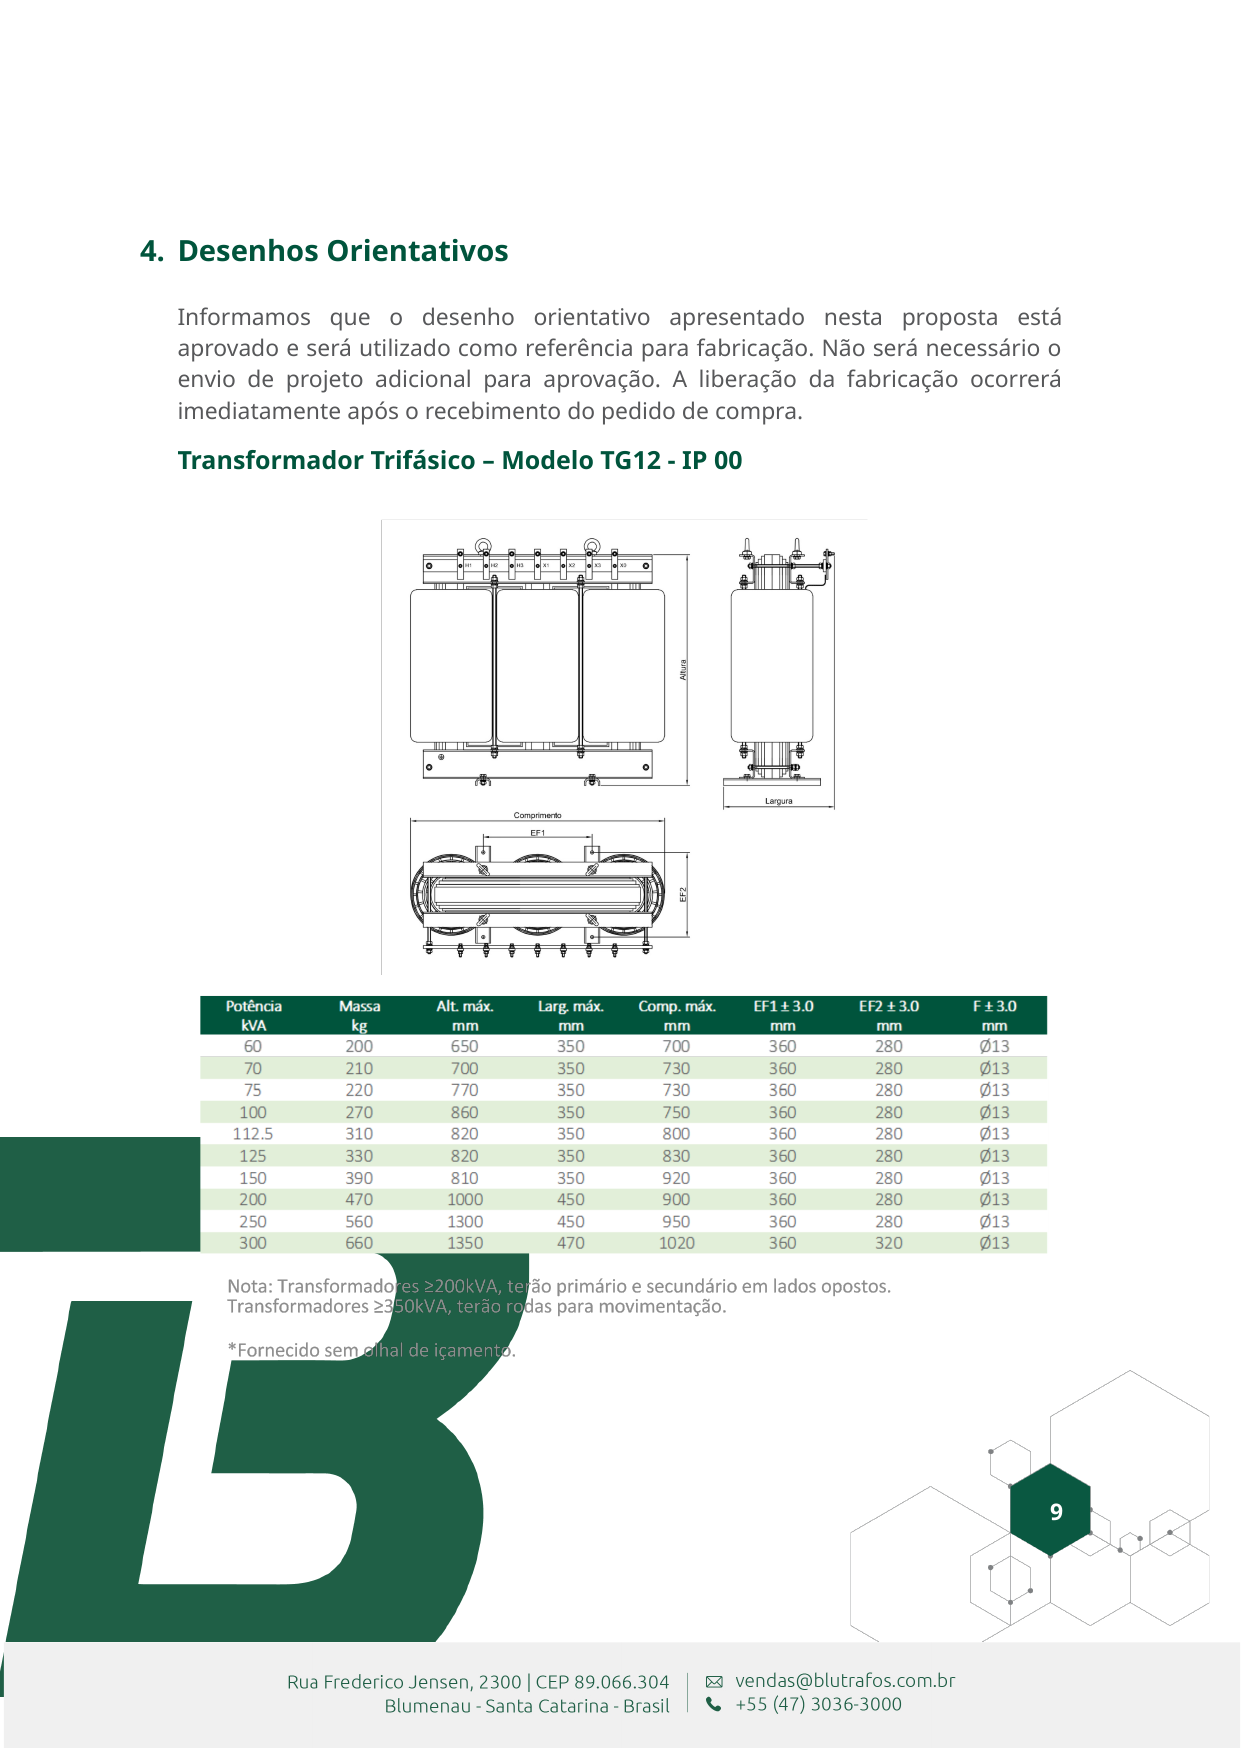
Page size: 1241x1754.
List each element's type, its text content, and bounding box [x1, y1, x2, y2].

subtitle Transformador Trifásico – Modelo TG12 - IP 00 [177, 443, 1063, 477]
picture [0, 504, 1241, 1748]
text Informamos que o desenho orientativo apresentado nesta proposta está aprovado e será utilizado como referência para fabricação. Não será necessário o envio de projeto adicional para aprovação. A liberação da fabricação ocorrerá imediatamente após o recebimento do pedido de compra. [177, 301, 1063, 426]
subtitle Desenhos Orientativos [140, 230, 1063, 270]
